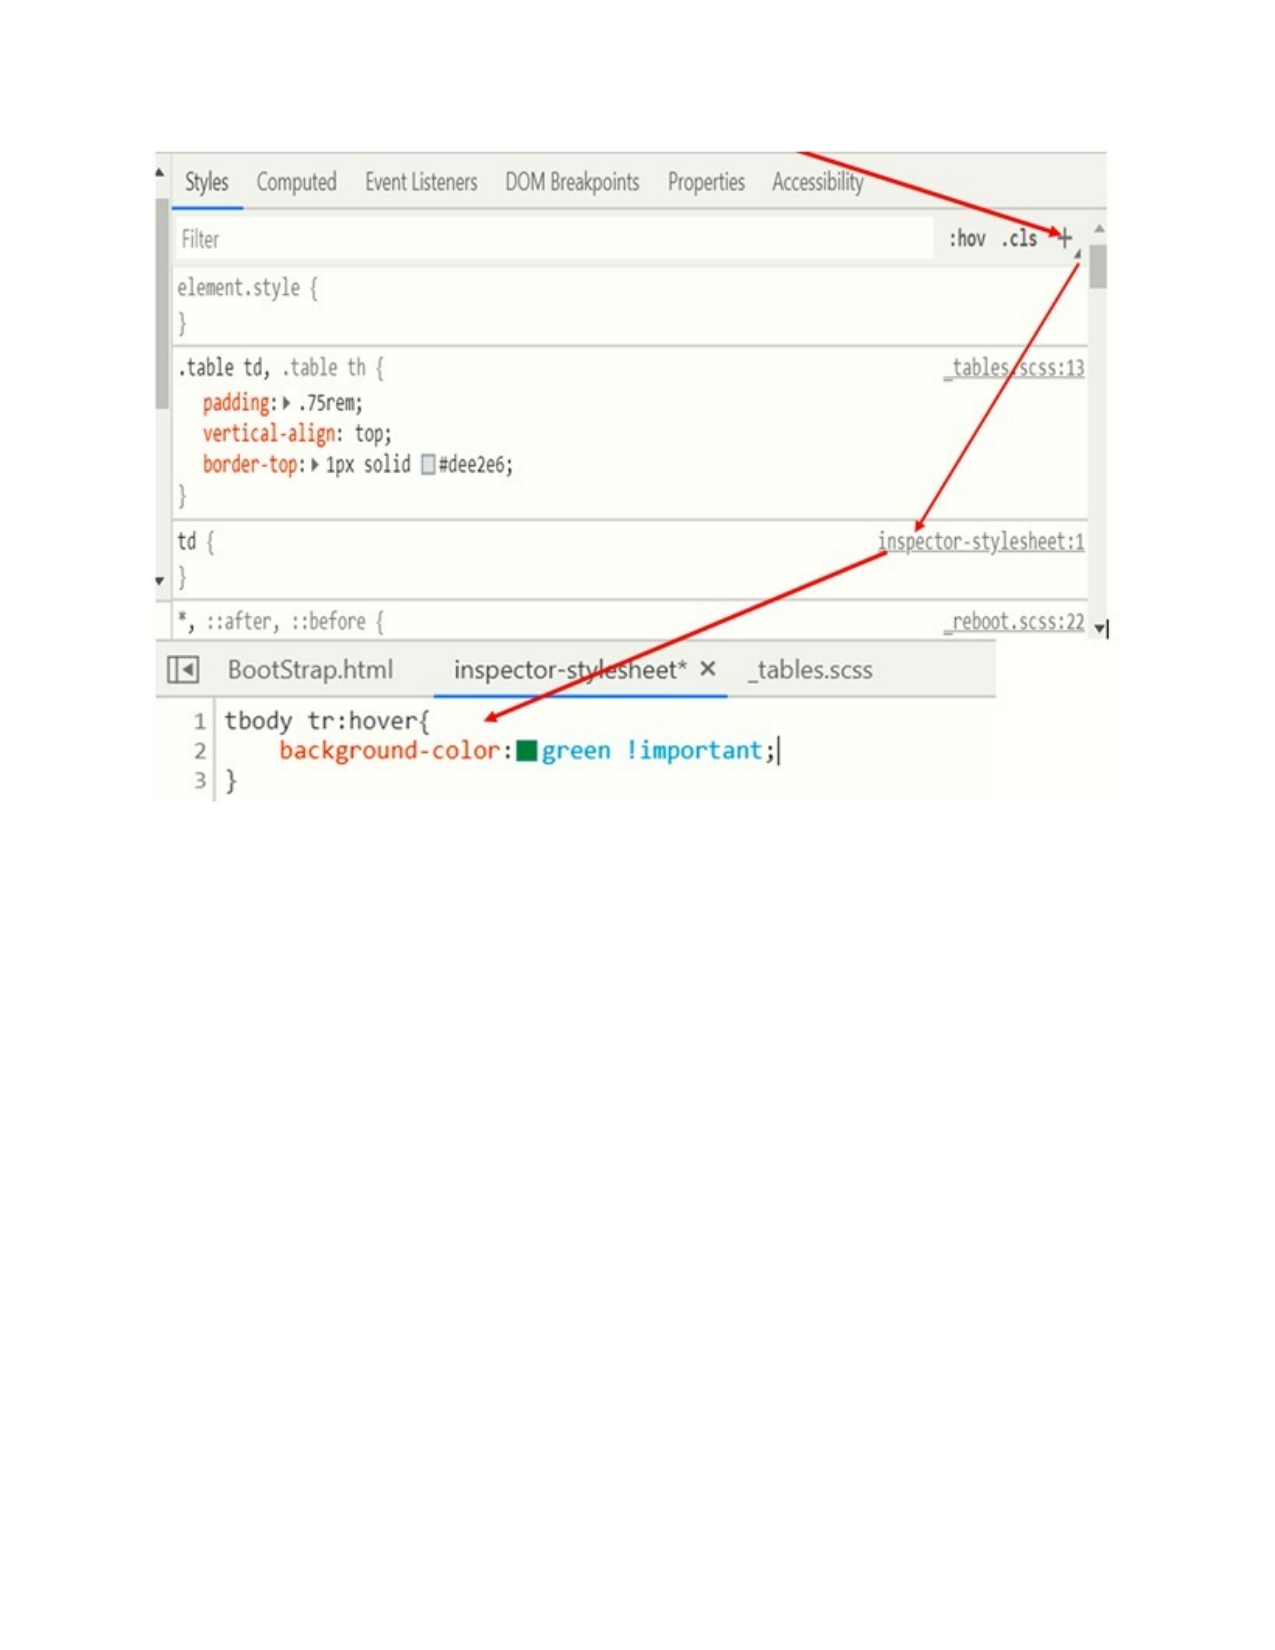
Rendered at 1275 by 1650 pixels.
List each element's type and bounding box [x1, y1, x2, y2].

picture [150, 150, 1125, 805]
